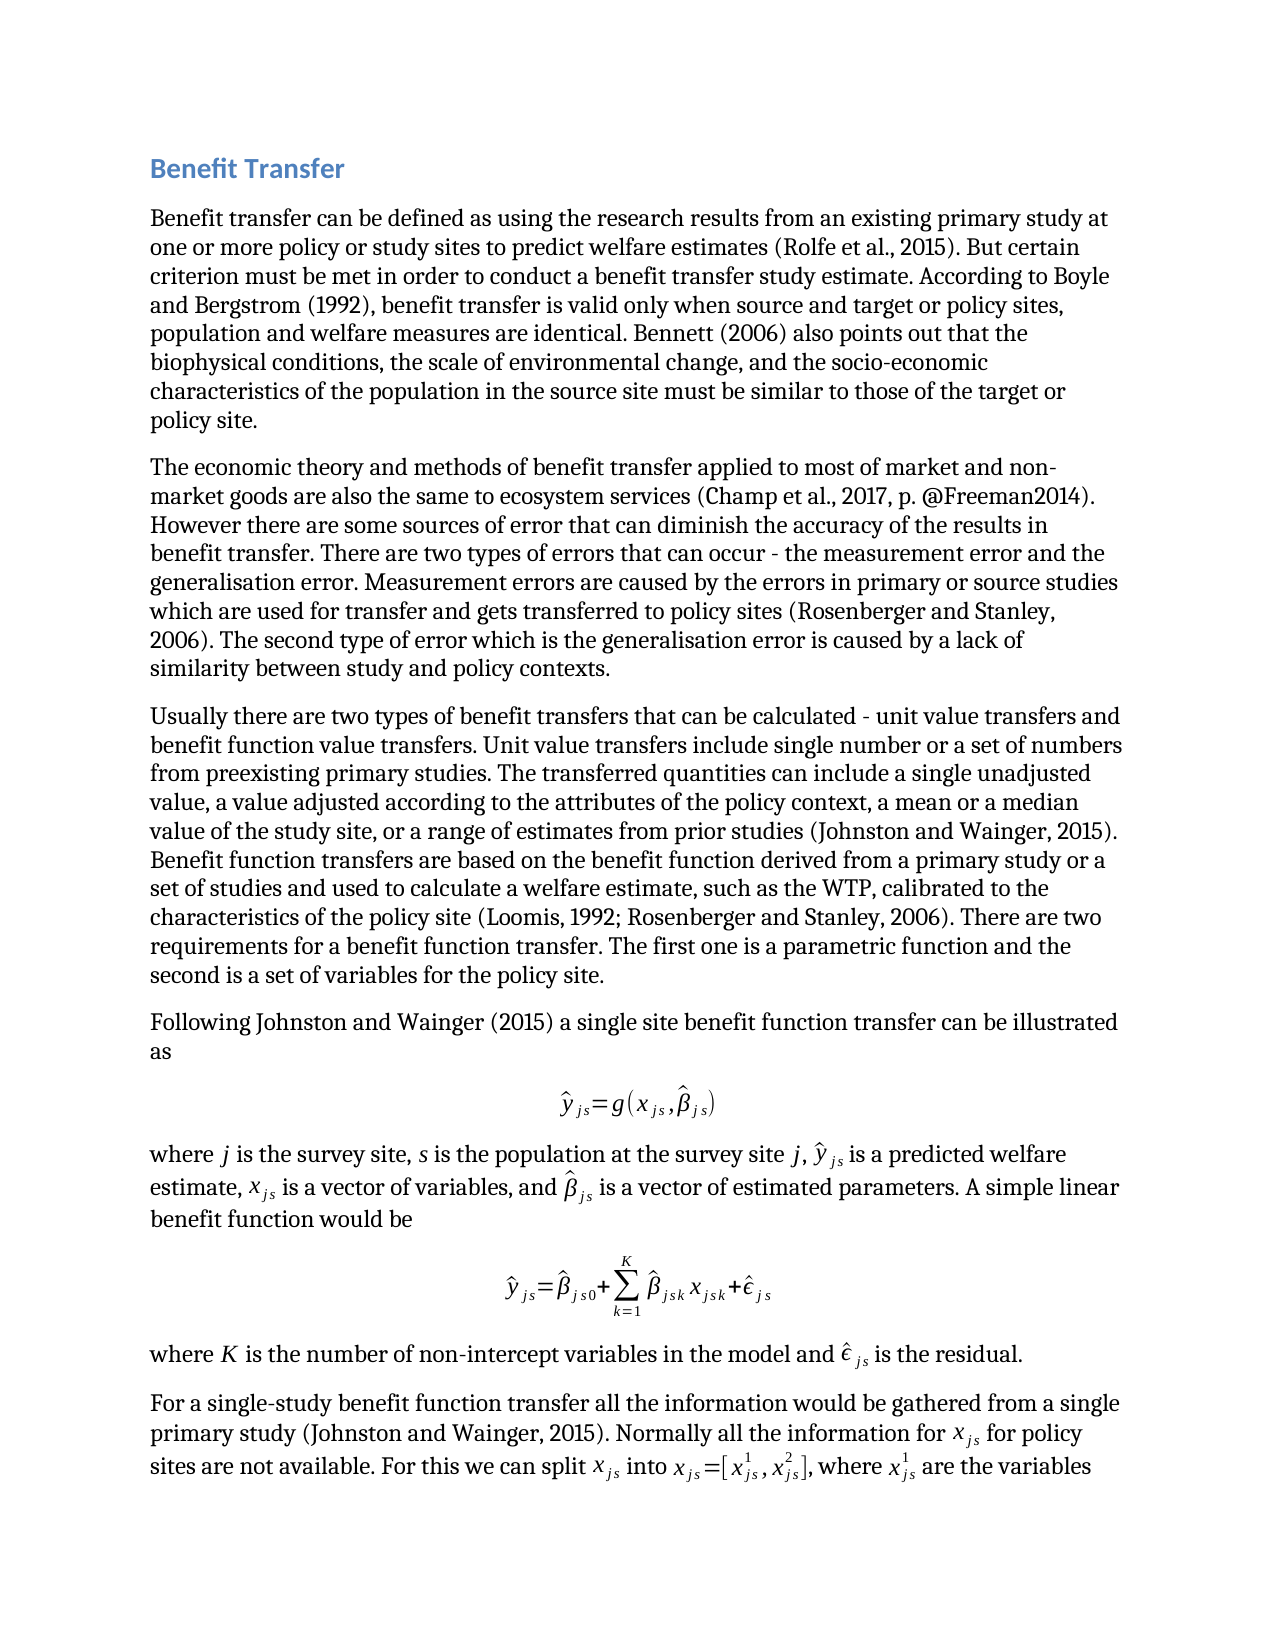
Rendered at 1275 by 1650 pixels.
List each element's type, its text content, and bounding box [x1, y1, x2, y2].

subtitle Benefit Transfer [150, 150, 1125, 186]
text Benefit transfer can be defined as using the research results from an existing primary study at one or more policy or study sites to predict welfare estimates (Rolfe et al., 2015). But certain criterion must be met in order to conduct a benefit transfer study estimate. According to Boyle and Bergstrom (1992), benefit transfer is valid only when source and target or policy sites, population and welfare measures are identical. Bennett (2006) also points out that the biophysical conditions, the scale of environmental change, and the socio-economic characteristics of the population in the source site must be similar to those of the target or policy site. [150, 204, 1125, 434]
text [150, 1388, 1125, 1483]
text The economic theory and methods of benefit transfer applied to most of market and non-market goods are also the same to ecosystem services (Champ et al., 2017, p. @Freeman2014). However there are some sources of error that can diminish the accuracy of the results in benefit transfer. There are two types of errors that can occur - the measurement error and the generalisation error. Measurement errors are caused by the errors in primary or source studies which are used for transfer and gets transferred to policy sites (Rosenberger and Stanley, 2006). The second type of error which is the generalisation error is caused by a lack of similarity between study and policy contexts. [150, 453, 1125, 683]
text Usually there are two types of benefit transfers that can be calculated - unit value transfers and benefit function value transfers. Unit value transfers include single number or a set of numbers from preexisting primary studies. The transferred quantities can include a single unadjusted value, a value adjusted according to the attributes of the policy context, a mean or a median value of the study site, or a range of estimates from prior studies (Johnston and Wainger, 2015). Benefit function transfers are based on the benefit function derived from a primary study or a set of studies and used to calculate a welfare estimate, such as the WTP, calibrated to the characteristics of the policy site (Loomis, 1992; Rosenberger and Stanley, 2006). There are two requirements for a benefit function transfer. The first one is a parametric function and the second is a set of variables for the policy site. [150, 702, 1125, 989]
text Following Johnston and Wainger (2015) a single site benefit function transfer can be illustrated as [150, 1008, 1125, 1066]
text where is the number of non-intercept variables in the model and is the residual. [150, 1338, 1125, 1370]
text where is the survey site, is the population at the survey site , is a predicted welfare estimate, is a vector of variables, and is a vector of estimated parameters. A simple linear benefit function would be [150, 1138, 1125, 1234]
